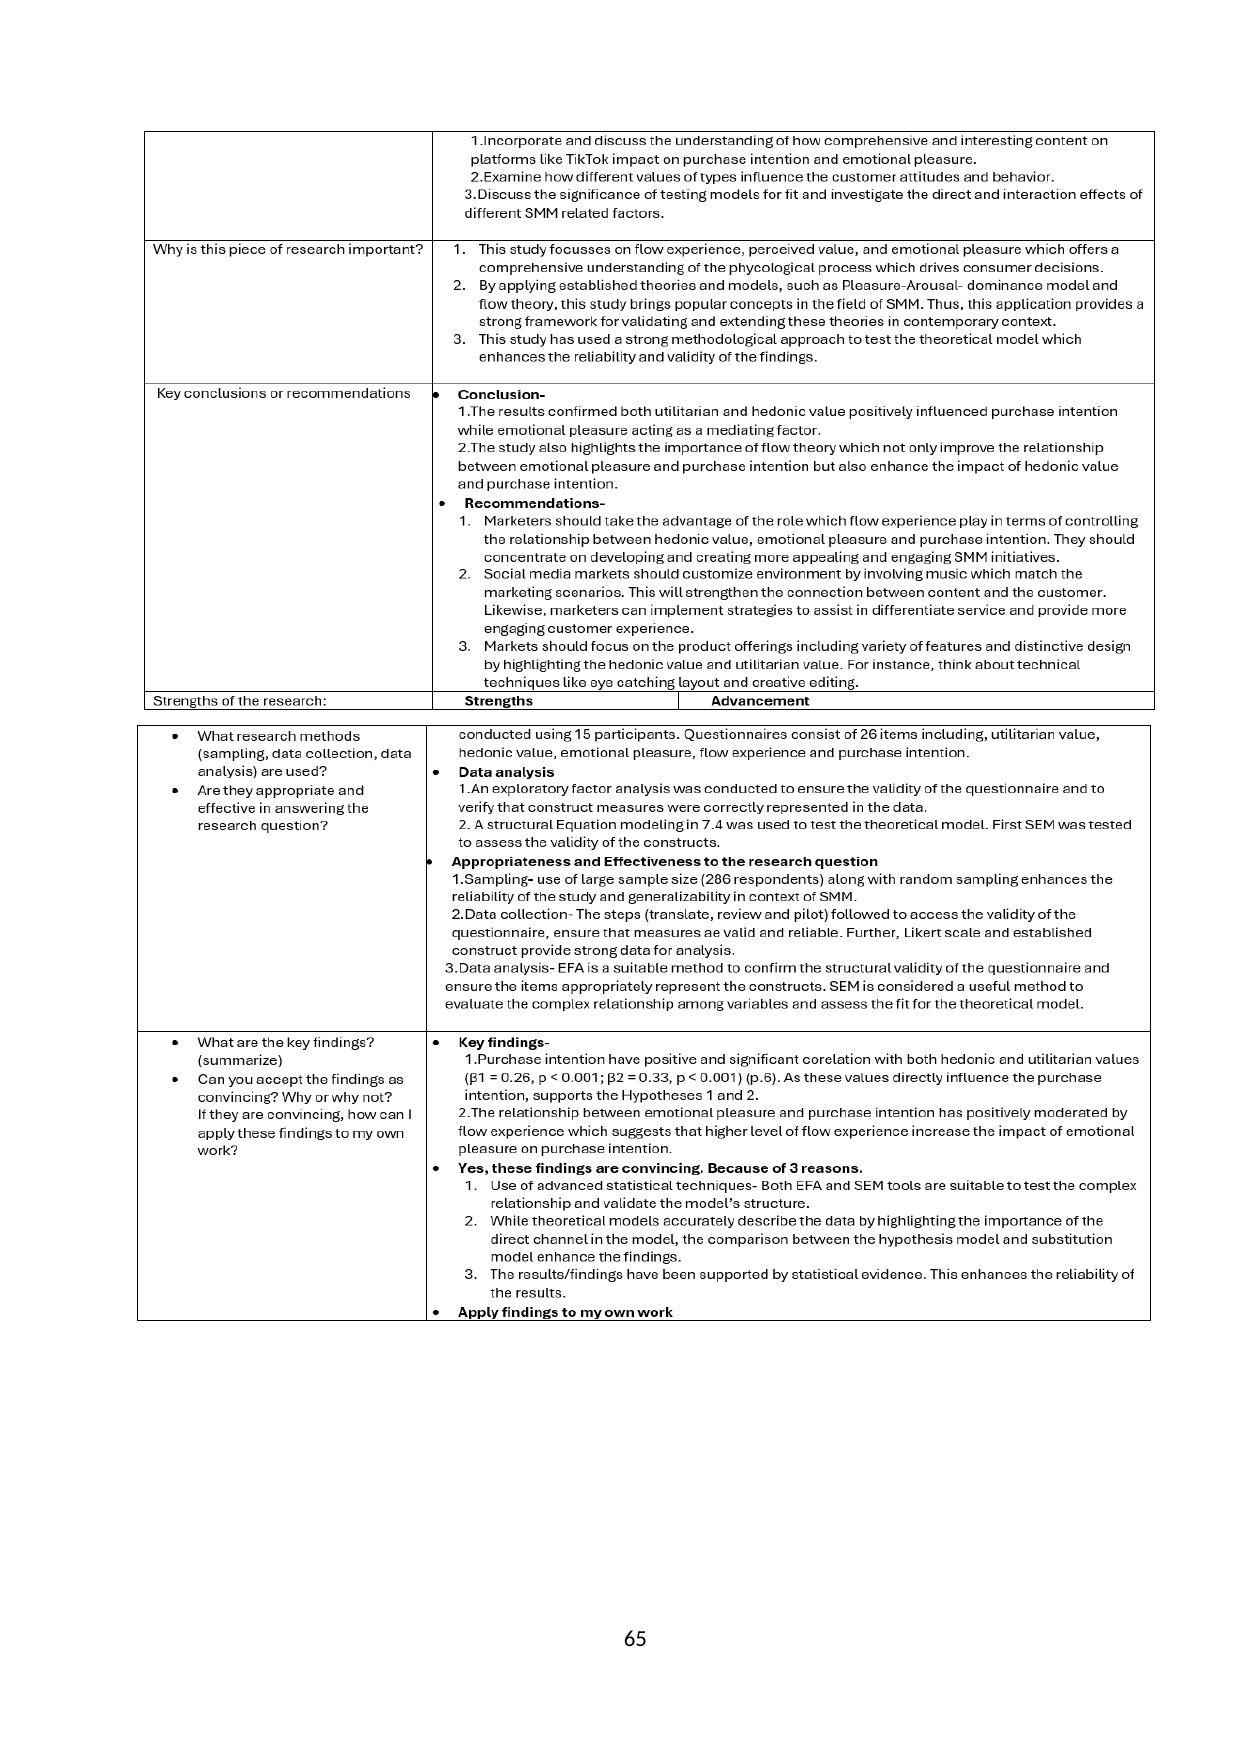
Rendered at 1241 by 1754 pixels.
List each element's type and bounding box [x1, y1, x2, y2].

picture [124, 122, 1169, 1326]
